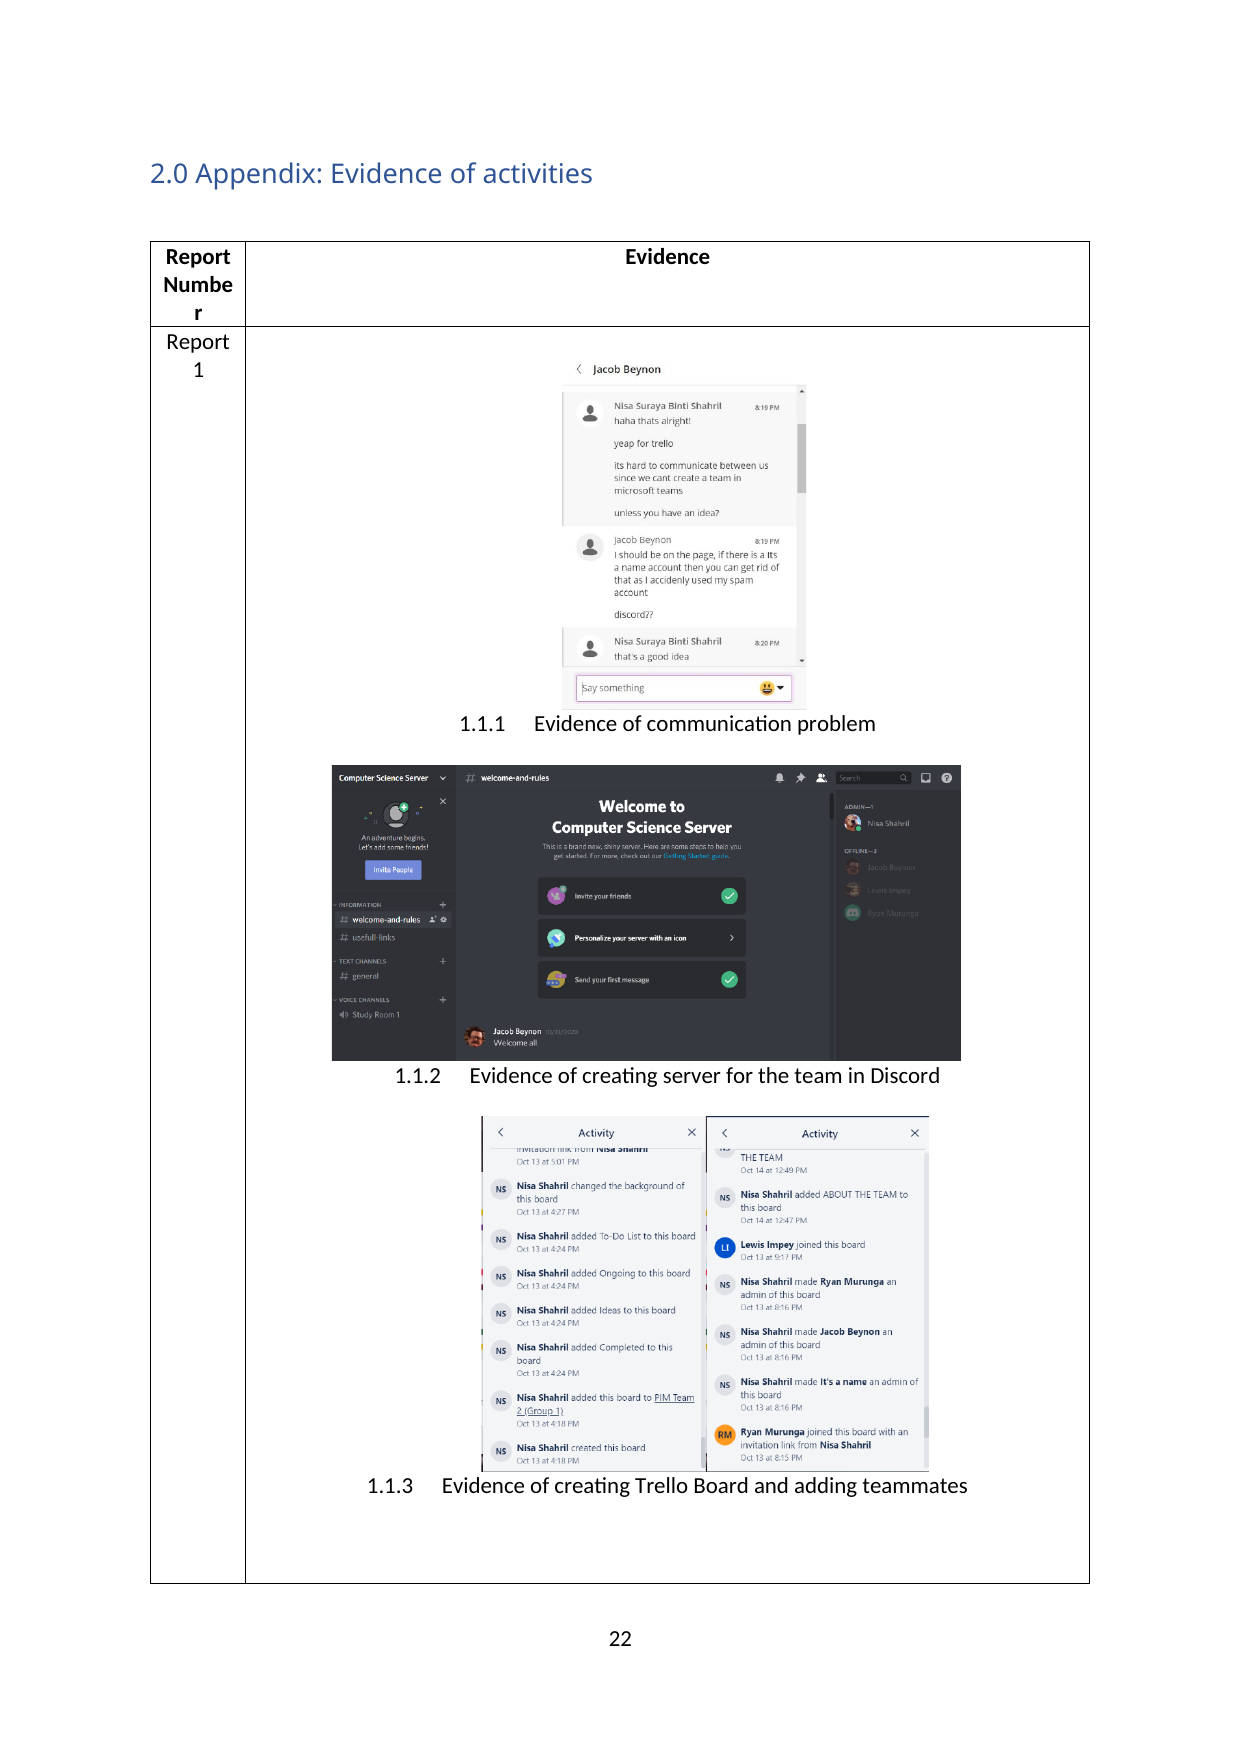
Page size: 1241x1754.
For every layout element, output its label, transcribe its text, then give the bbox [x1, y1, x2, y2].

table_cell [246, 327, 1089, 1583]
subtitle 2.0 Appendix: Evidence of activities [150, 154, 1090, 191]
table_header Report Number [151, 242, 245, 326]
picture [331, 765, 961, 1061]
picture [562, 355, 807, 710]
picture [481, 1116, 929, 1472]
table_header Evidence [246, 242, 1089, 326]
table_cell Report 1 [151, 327, 245, 1583]
